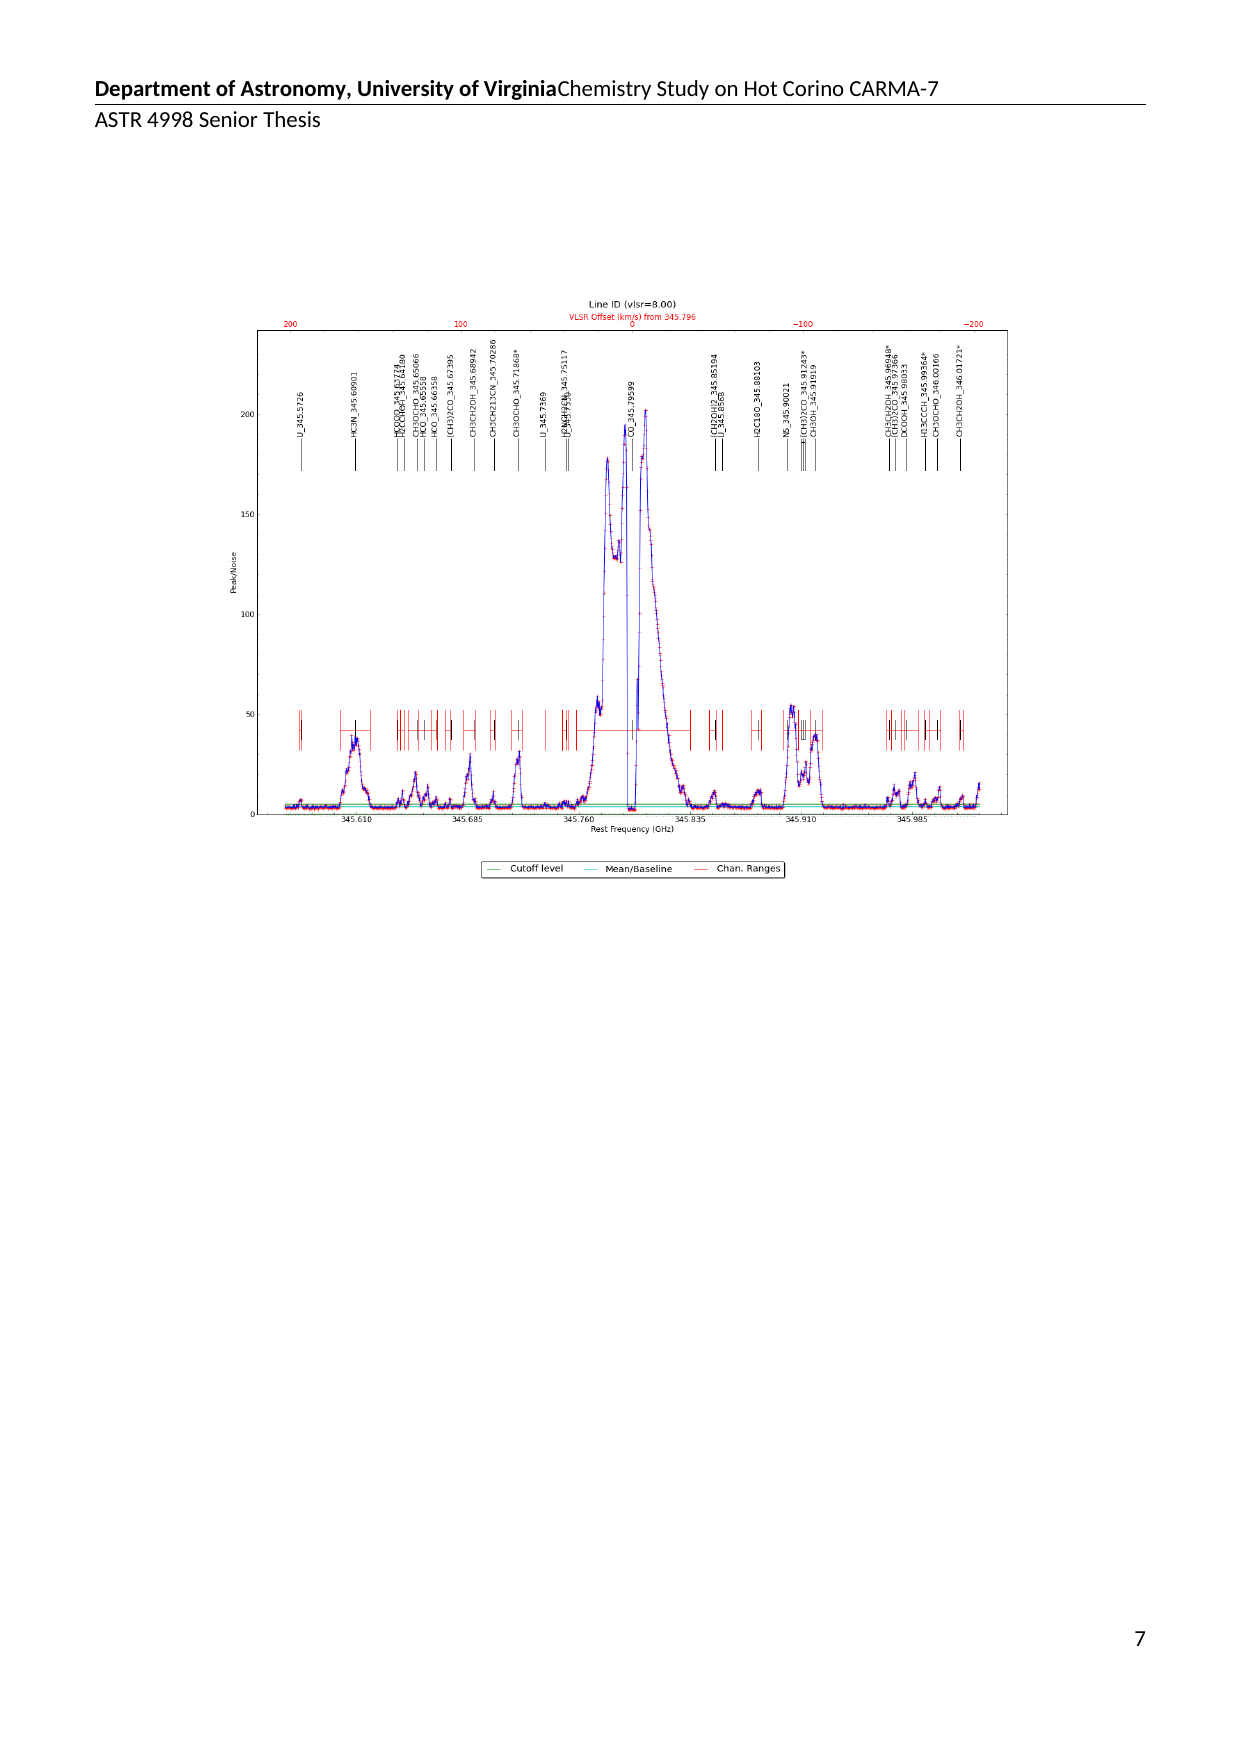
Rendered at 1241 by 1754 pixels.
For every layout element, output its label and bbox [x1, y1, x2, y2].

picture [136, 265, 1104, 911]
